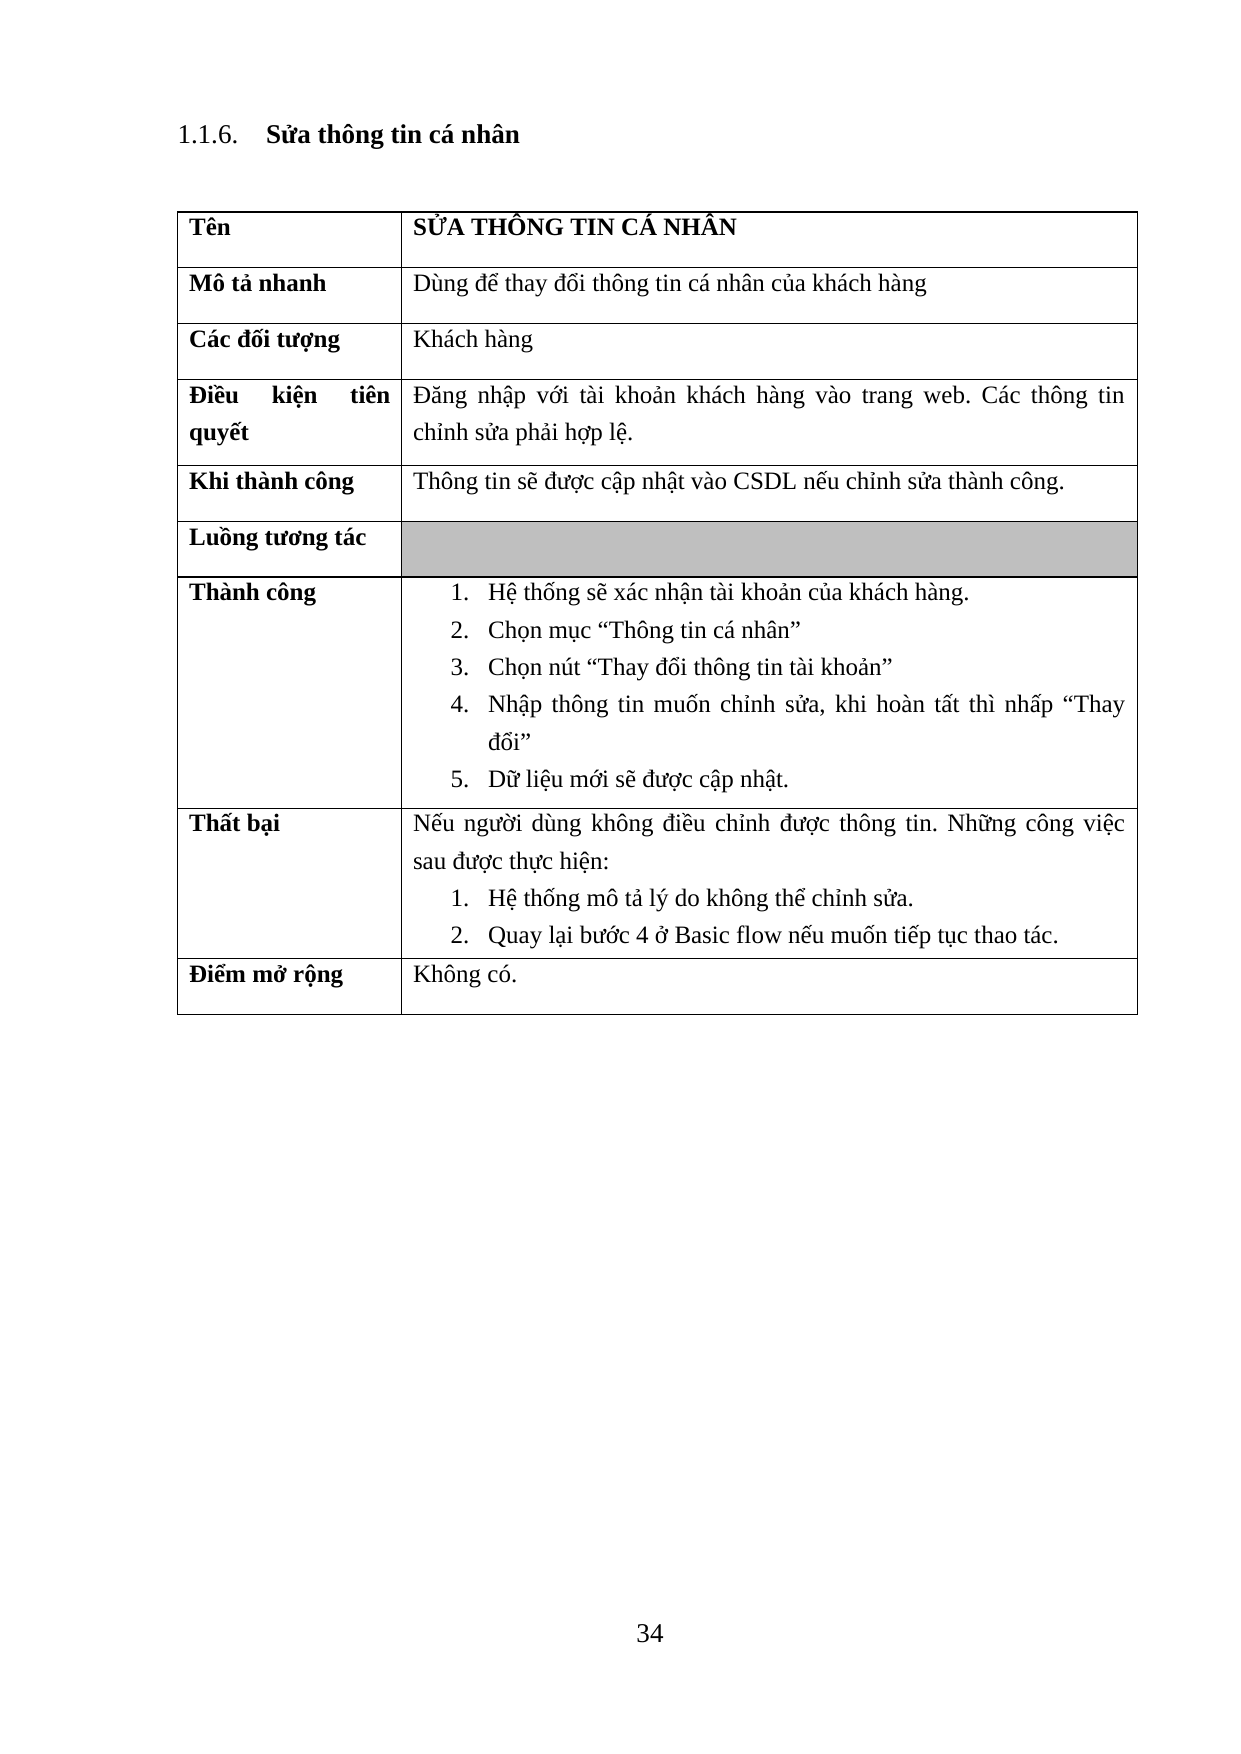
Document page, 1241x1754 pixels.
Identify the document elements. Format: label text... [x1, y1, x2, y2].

table_cell Điều kiện tiên quyết [178, 380, 401, 465]
table_cell Nếu người dùng không điều chỉnh được thông tin. Những công việc sau được thực hiện: Hệ thống mô tả lý do không thể chỉnh sửa. Quay lại bước 4 ở Basic flow nếu muốn tiếp tục thao tác. [402, 809, 1137, 958]
table_header SỬA THÔNG TIN CÁ NHÂN [402, 213, 1137, 267]
table_cell Đăng nhập với tài khoản khách hàng vào trang web. Các thông tin chỉnh sửa phải hợp lệ. [402, 380, 1137, 465]
table_cell Các đối tượng [178, 324, 401, 379]
table_cell Thông tin sẽ được cập nhật vào CSDL nếu chỉnh sửa thành công. [402, 466, 1137, 521]
table_cell Luồng tương tác [178, 522, 401, 576]
table_cell Hệ thống sẽ xác nhận tài khoản của khách hàng. Chọn mục “Thông tin cá nhân” Chọn nút “Thay đổi thông tin tài khoản” Nhập thông tin muốn chỉnh sửa, khi hoàn tất thì nhấp “Thay đổi” Dữ liệu mới sẽ được cập nhật. [402, 578, 1137, 807]
table_cell Không có. [402, 959, 1137, 1014]
table_cell Điểm mở rộng [178, 959, 401, 1014]
table_cell Thất bại [178, 809, 401, 958]
table_header Tên [178, 213, 401, 267]
table_cell Dùng để thay đổi thông tin cá nhân của khách hàng [402, 268, 1137, 323]
table_cell Khi thành công [178, 466, 401, 521]
table_cell Mô tả nhanh [178, 268, 401, 323]
table_cell Khách hàng [402, 324, 1137, 379]
subtitle Sửa thông tin cá nhân [177, 118, 1122, 149]
table_cell Thành công [178, 578, 401, 807]
table_cell [402, 522, 1137, 576]
